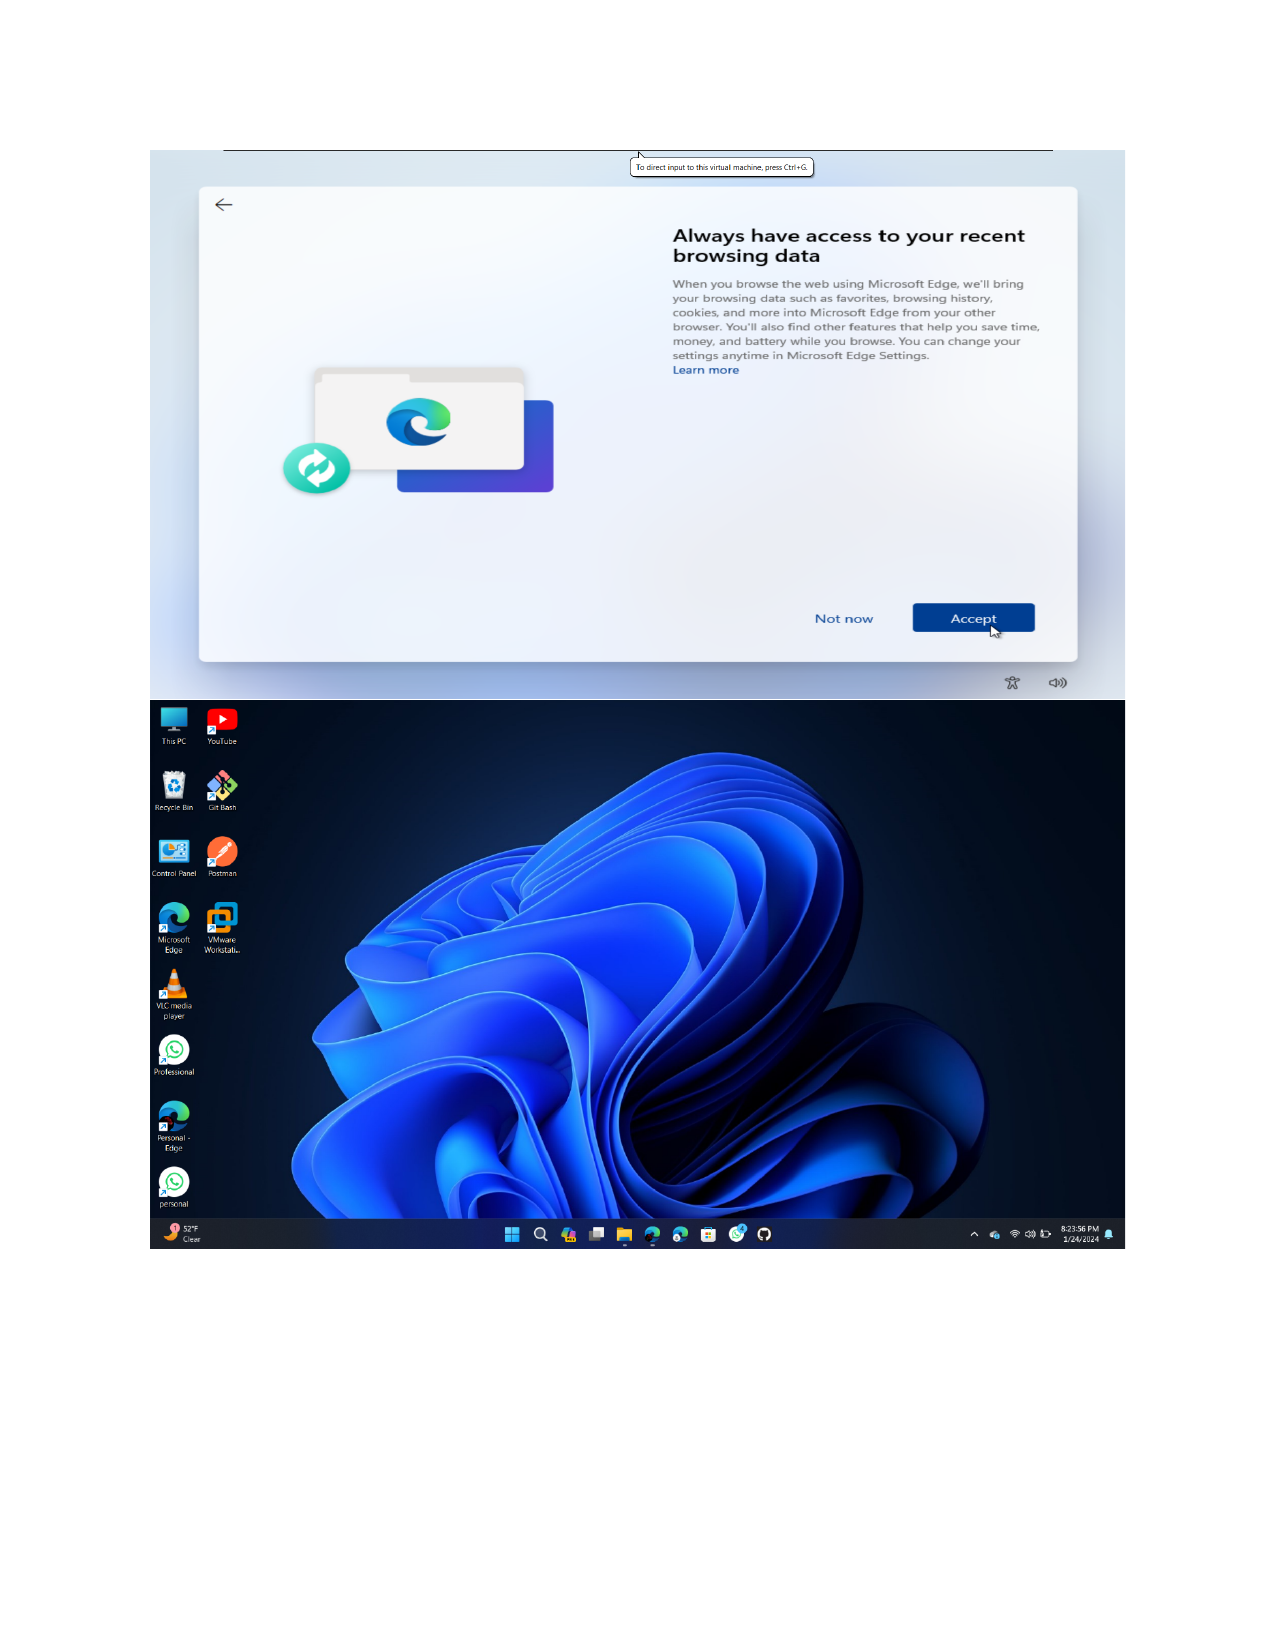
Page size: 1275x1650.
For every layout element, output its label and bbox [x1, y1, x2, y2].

picture [150, 150, 1125, 699]
picture [150, 700, 1125, 1249]
